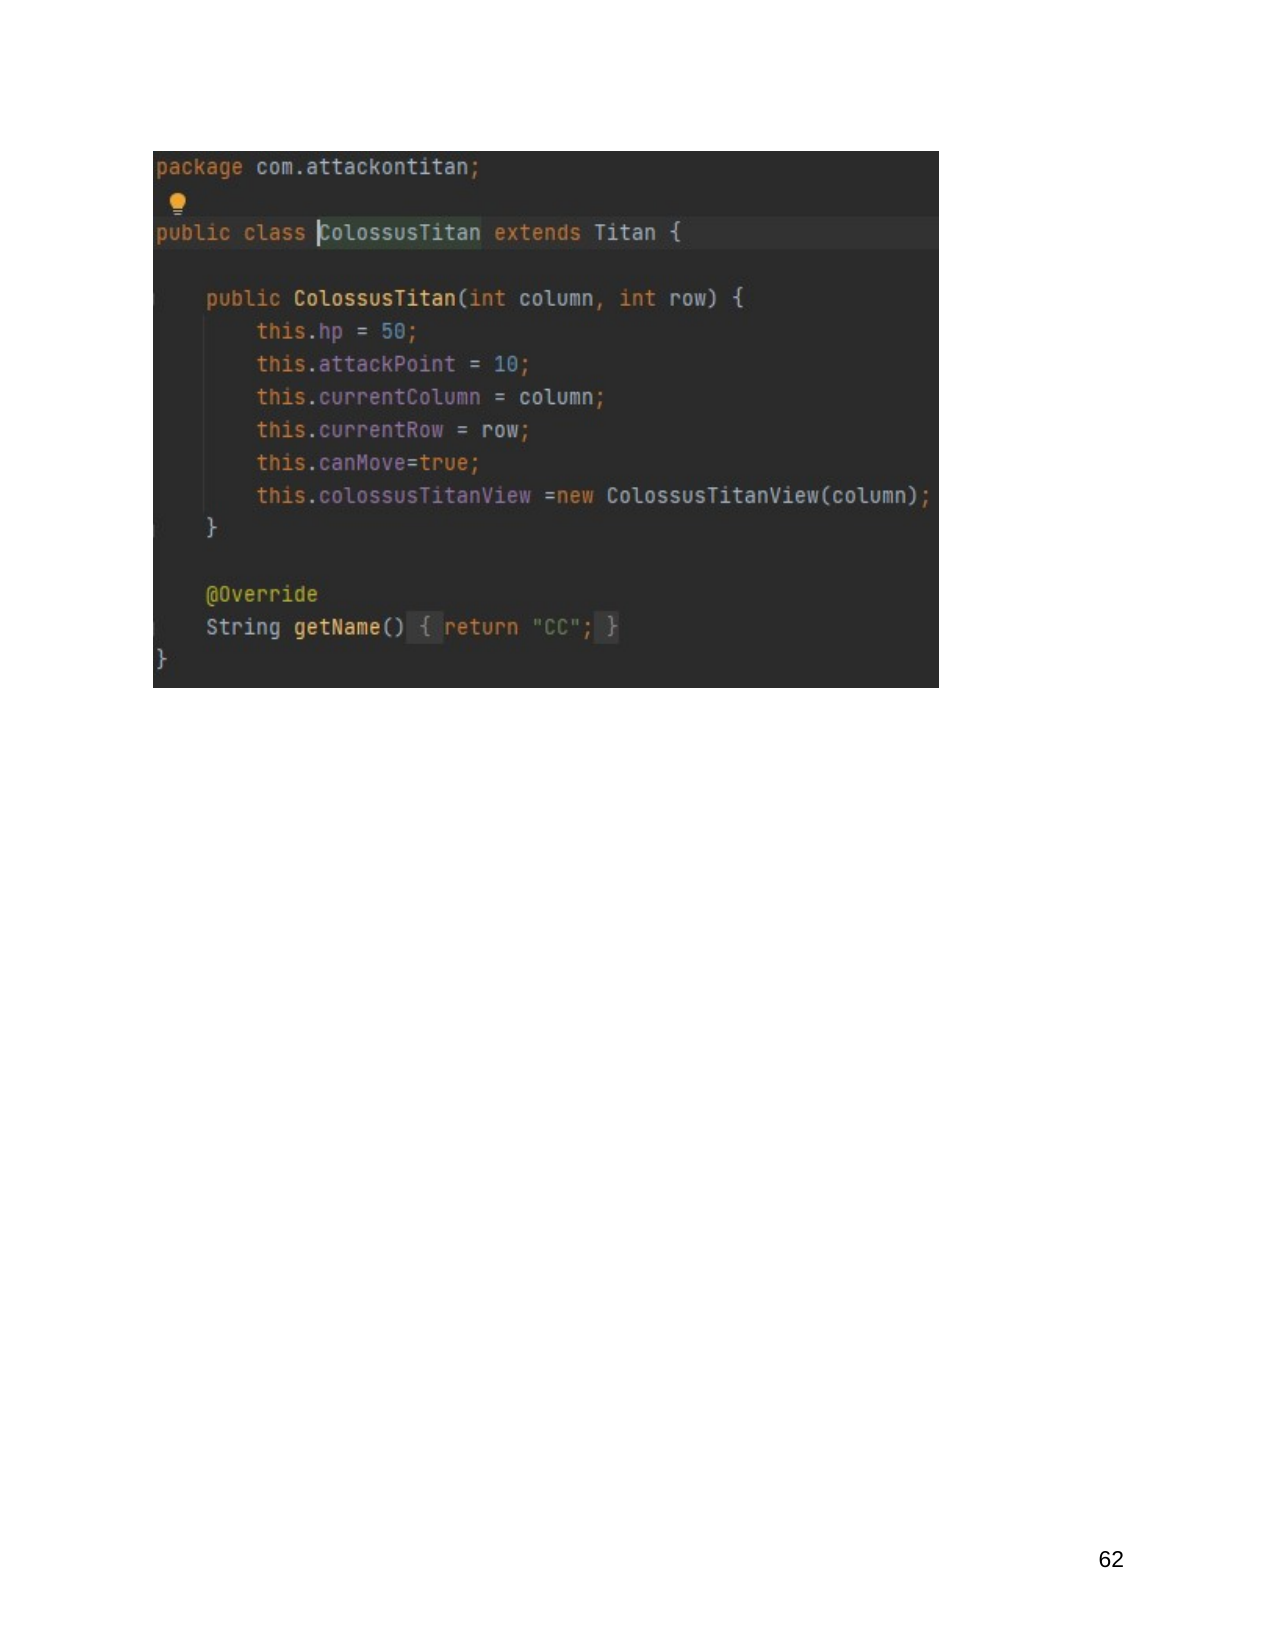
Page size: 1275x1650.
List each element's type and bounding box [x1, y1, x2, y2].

picture [153, 151, 939, 688]
